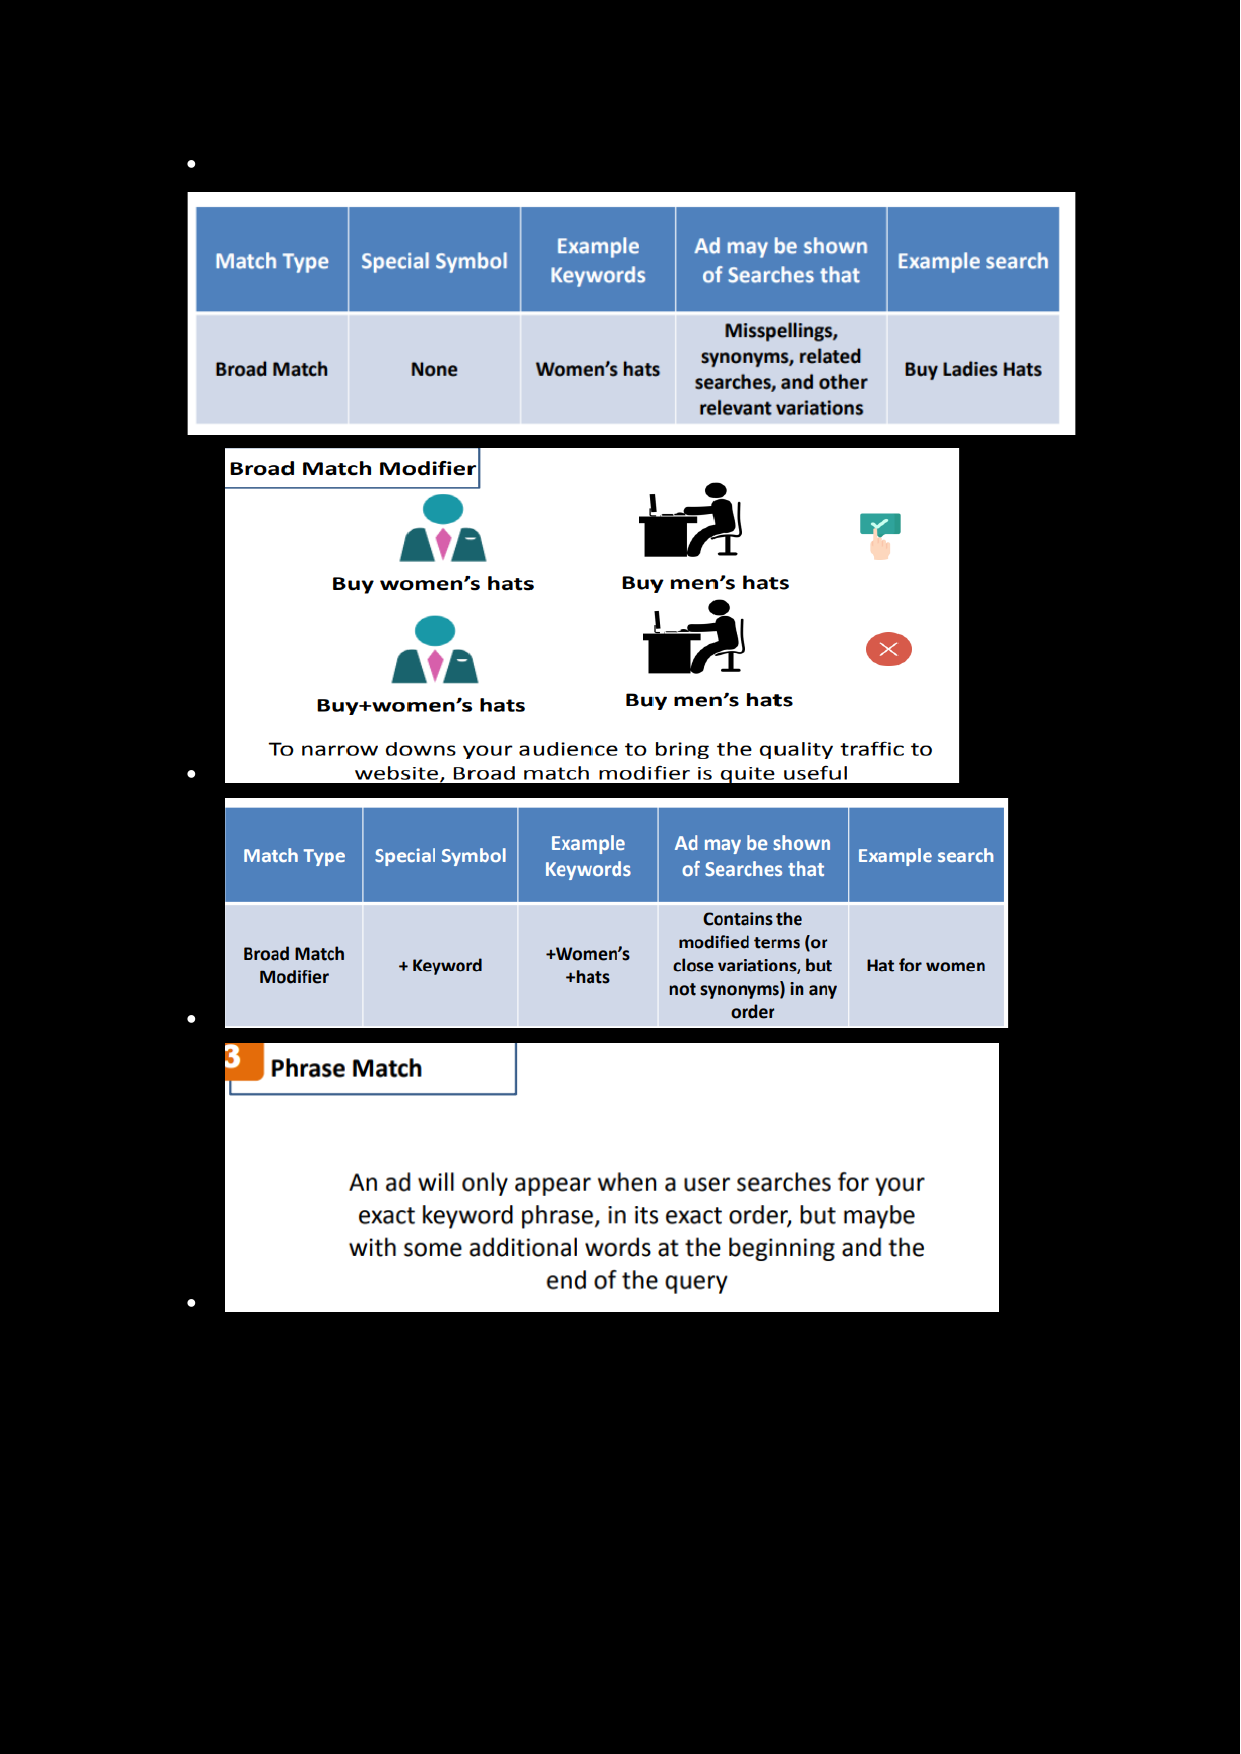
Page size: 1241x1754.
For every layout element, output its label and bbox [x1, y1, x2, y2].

picture [225, 798, 1009, 1028]
picture [187, 192, 1076, 435]
picture [225, 1043, 999, 1312]
picture [225, 448, 960, 783]
